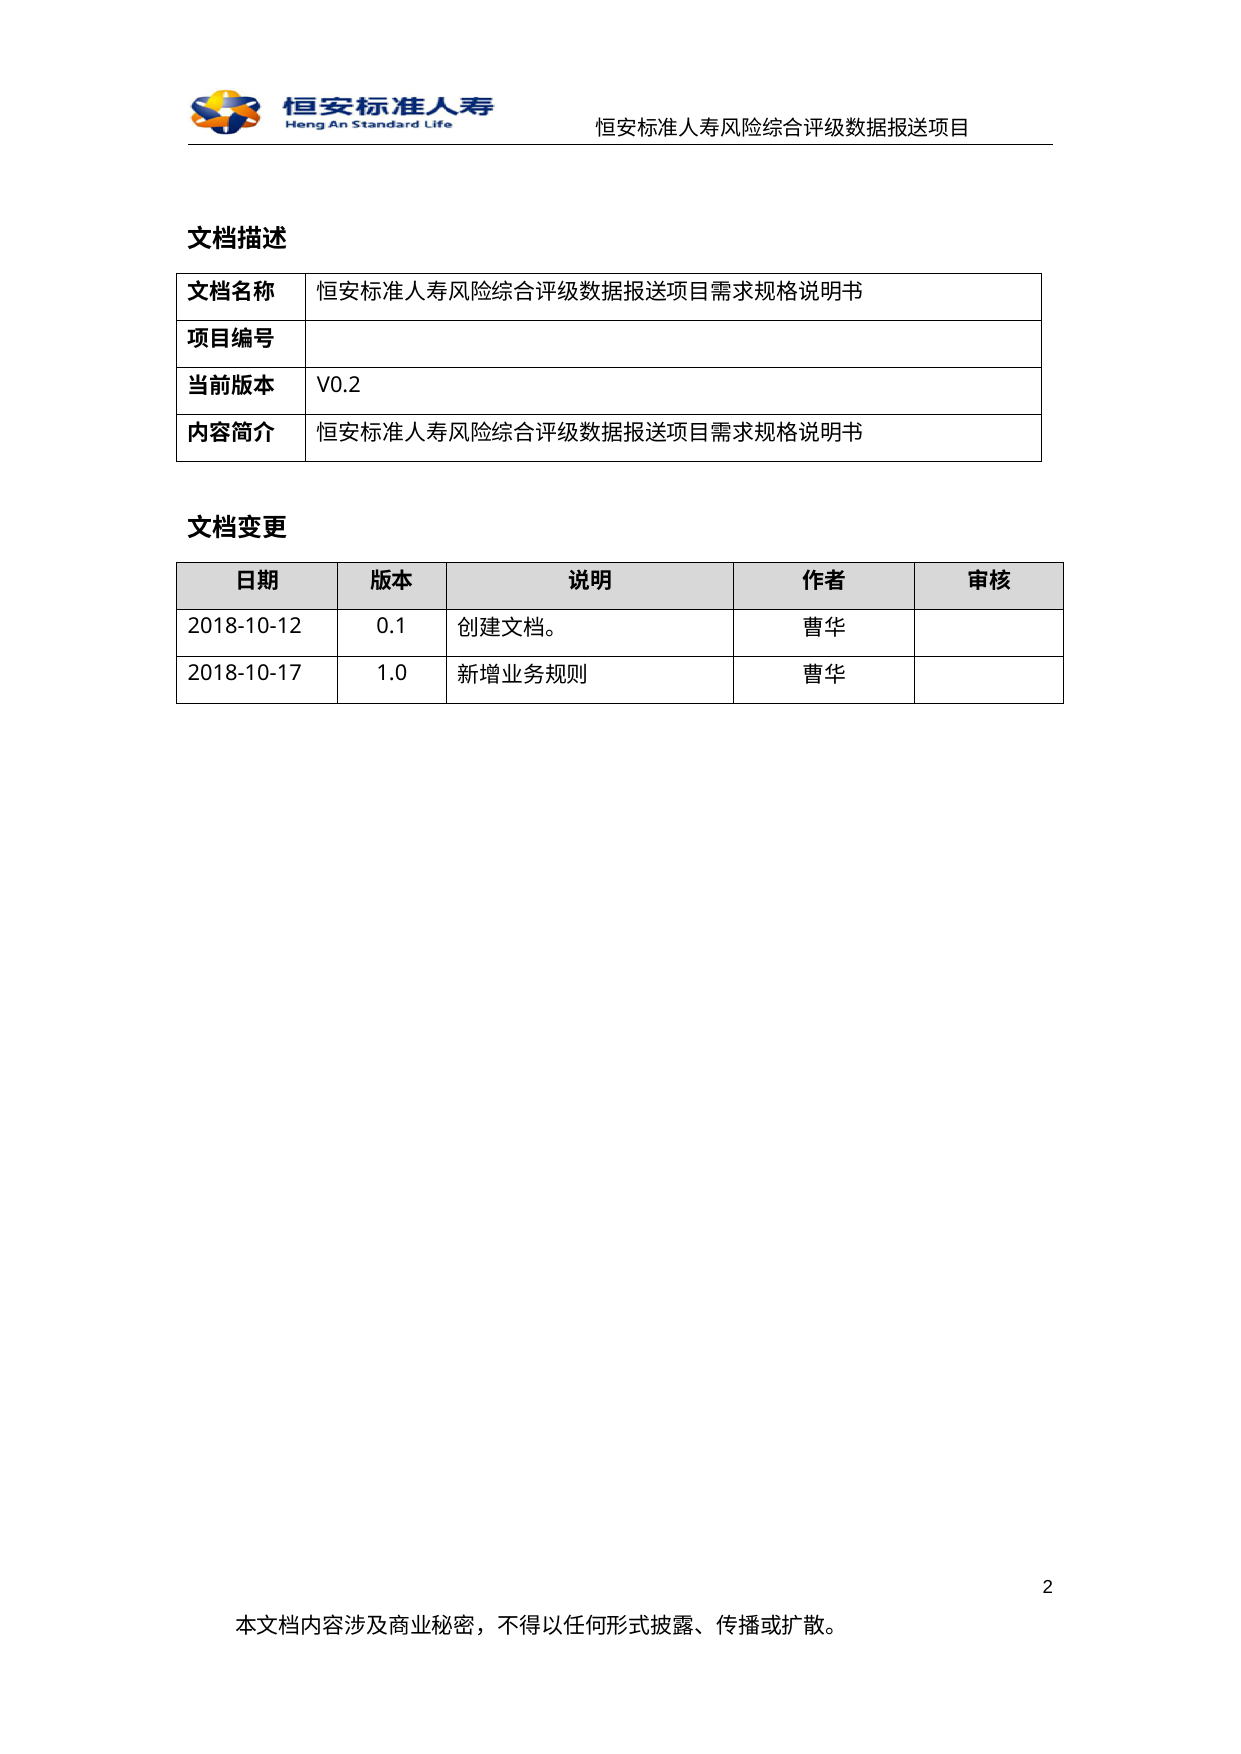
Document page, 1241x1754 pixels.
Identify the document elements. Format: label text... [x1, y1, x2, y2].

table_cell 2018-10-17 [177, 657, 337, 703]
table_cell 0.1 [338, 610, 446, 656]
table_header 恒安标准人寿风险综合评级数据报送项目需求规格说明书 [306, 274, 1041, 319]
picture [187, 88, 497, 136]
table_cell [915, 610, 1063, 656]
table_cell 创建文档。 [447, 610, 733, 656]
text 文档变更 [187, 507, 1053, 543]
table_cell [306, 321, 1041, 367]
table_cell V0.2 [306, 368, 1041, 413]
table_cell 2018-10-12 [177, 610, 337, 656]
table_cell [915, 657, 1063, 703]
table_header 日期 [177, 563, 337, 609]
table_cell 1.0 [338, 657, 446, 703]
table_cell 曹华 [734, 657, 914, 703]
table_cell 项目编号 [177, 321, 305, 367]
table_header 版本 [338, 563, 446, 609]
table_header 文档名称 [177, 274, 305, 319]
text 文档描述 [187, 218, 1053, 254]
table_cell 新增业务规则 [447, 657, 733, 703]
table_header 审核 [915, 563, 1063, 609]
table_header 作者 [734, 563, 914, 609]
table_cell 当前版本 [177, 368, 305, 413]
table_header 说明 [447, 563, 733, 609]
table_cell 恒安标准人寿风险综合评级数据报送项目需求规格说明书 [306, 415, 1041, 461]
table_cell 曹华 [734, 610, 914, 656]
table_cell 内容简介 [177, 415, 305, 461]
